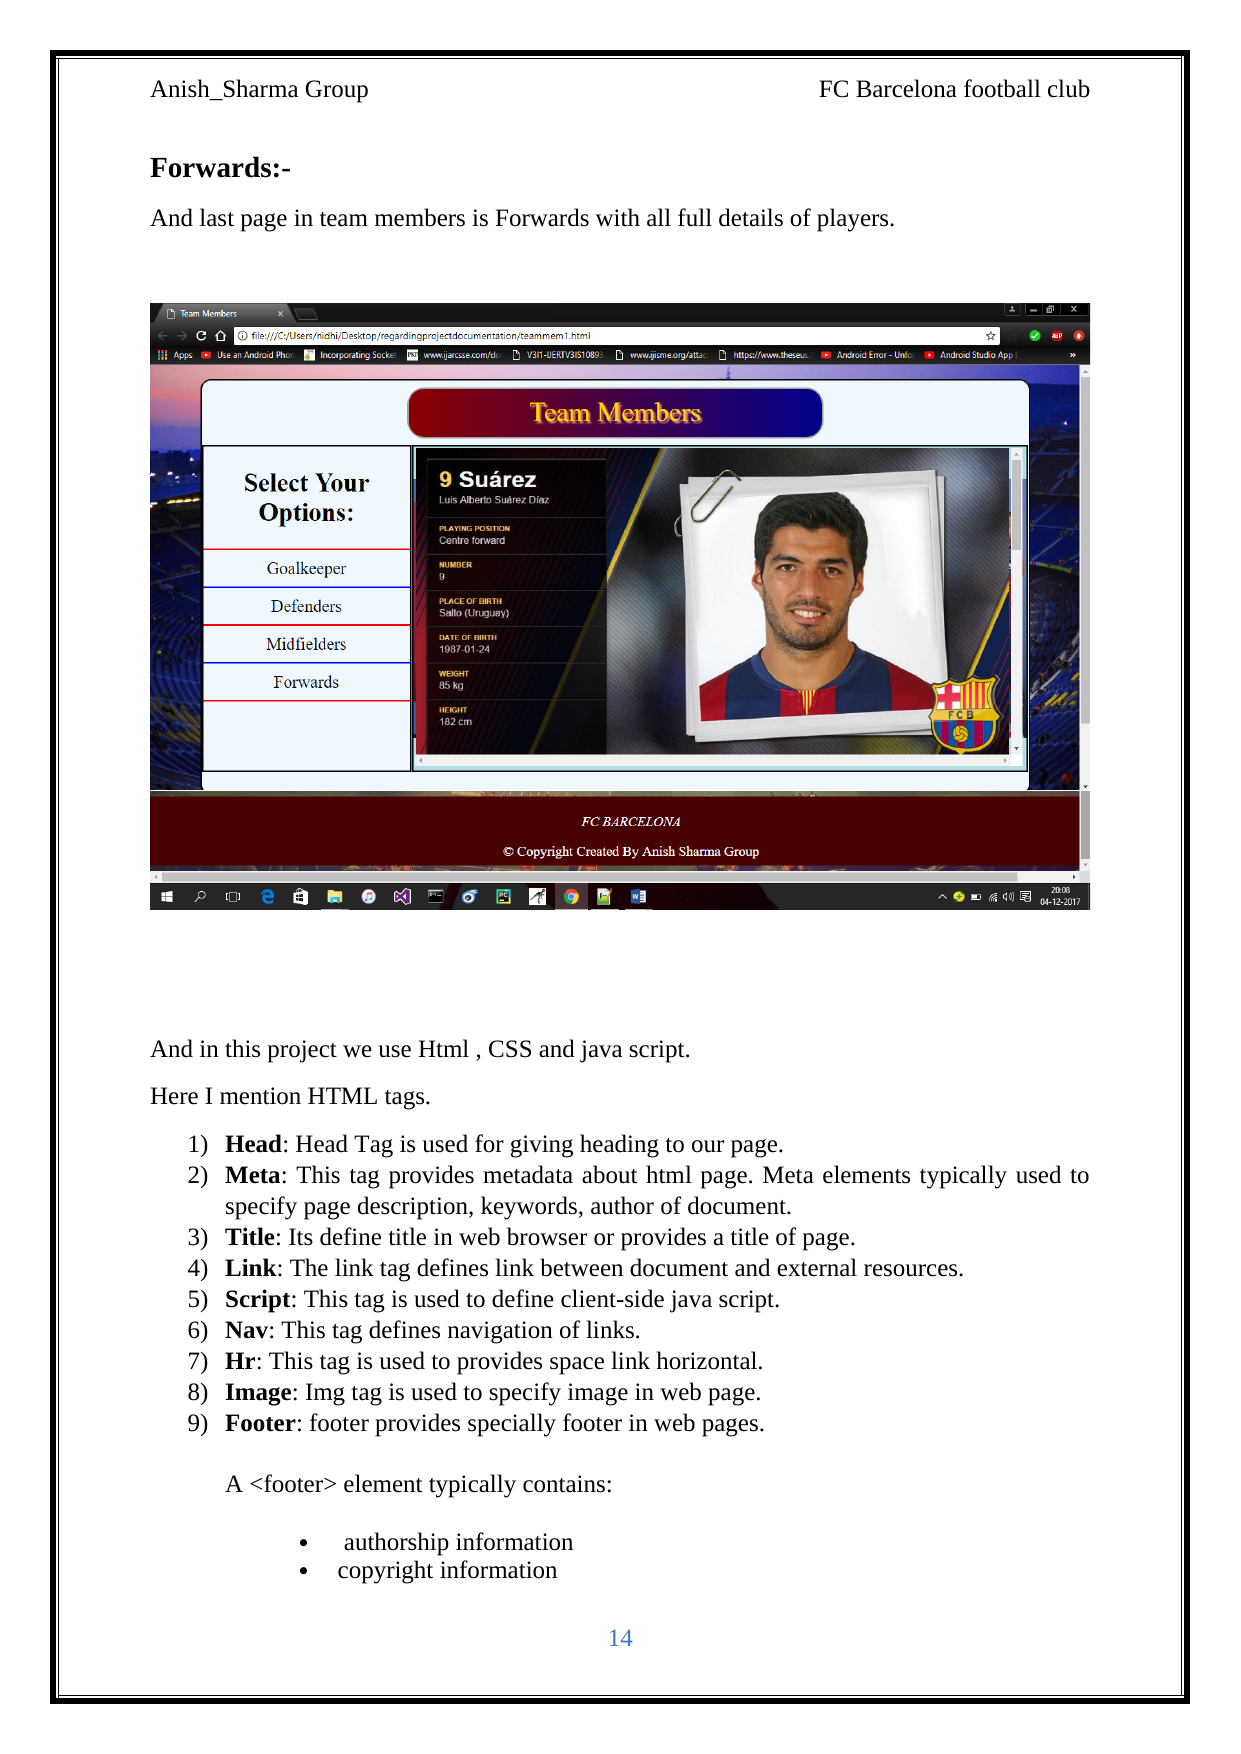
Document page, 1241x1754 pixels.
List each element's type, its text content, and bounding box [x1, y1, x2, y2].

text And in this project we use Html , CSS and java script. [150, 1034, 1090, 1062]
list copyright information [300, 1555, 1090, 1584]
text And last page in team members is Forwards with all full details of players. [150, 203, 1090, 232]
list Footer: footer provides specially footer in web pages. [187, 1408, 1090, 1437]
list Title: Its define title in web browser or provides a title of page. [187, 1222, 1090, 1251]
text Forwards:- [150, 150, 1090, 183]
list authorship information [300, 1527, 1090, 1555]
list Meta: This tag provides metadata about html page. Meta elements typically used to specify page description, keywords, author of document. [187, 1160, 1090, 1220]
list Image: Img tag is used to specify image in web page. [187, 1377, 1090, 1406]
list Script: This tag is used to define client-side java script. [187, 1284, 1090, 1313]
text A <footer> element typically contains: [225, 1469, 1090, 1497]
list Head: Head Tag is used for giving heading to our page. [187, 1129, 1090, 1158]
picture [150, 791, 1091, 910]
list Link: The link tag defines link between document and external resources. [187, 1253, 1090, 1282]
list Hr: This tag is used to provides space link horizontal. [187, 1346, 1090, 1375]
list Nav: This tag defines navigation of links. [187, 1315, 1090, 1344]
text Here I mention HTML tags. [150, 1081, 1090, 1110]
picture [150, 303, 1091, 790]
